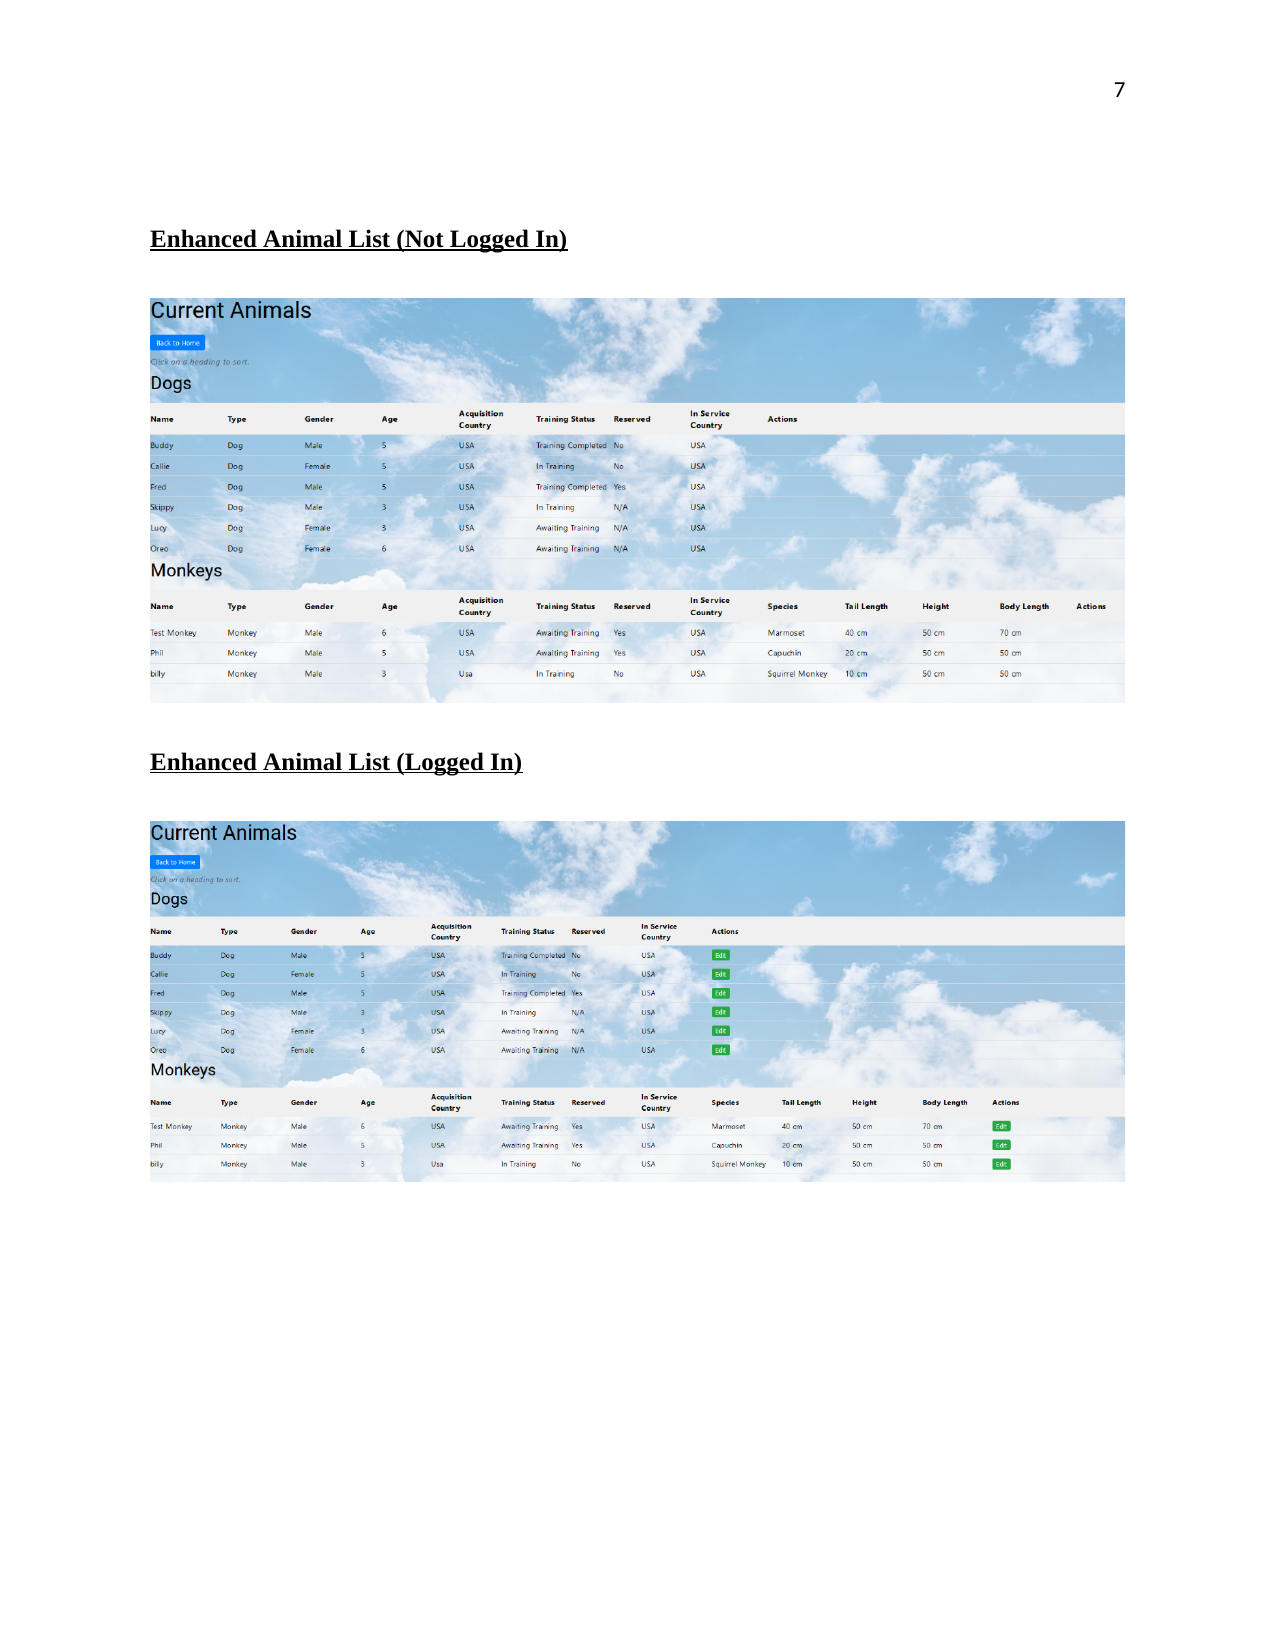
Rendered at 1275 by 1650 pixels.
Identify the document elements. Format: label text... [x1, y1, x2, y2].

picture [150, 298, 1125, 703]
picture [150, 821, 1125, 1182]
text Enhanced Animal List (Logged In) [150, 747, 1125, 776]
text Enhanced Animal List (Not Logged In) [150, 224, 1125, 253]
